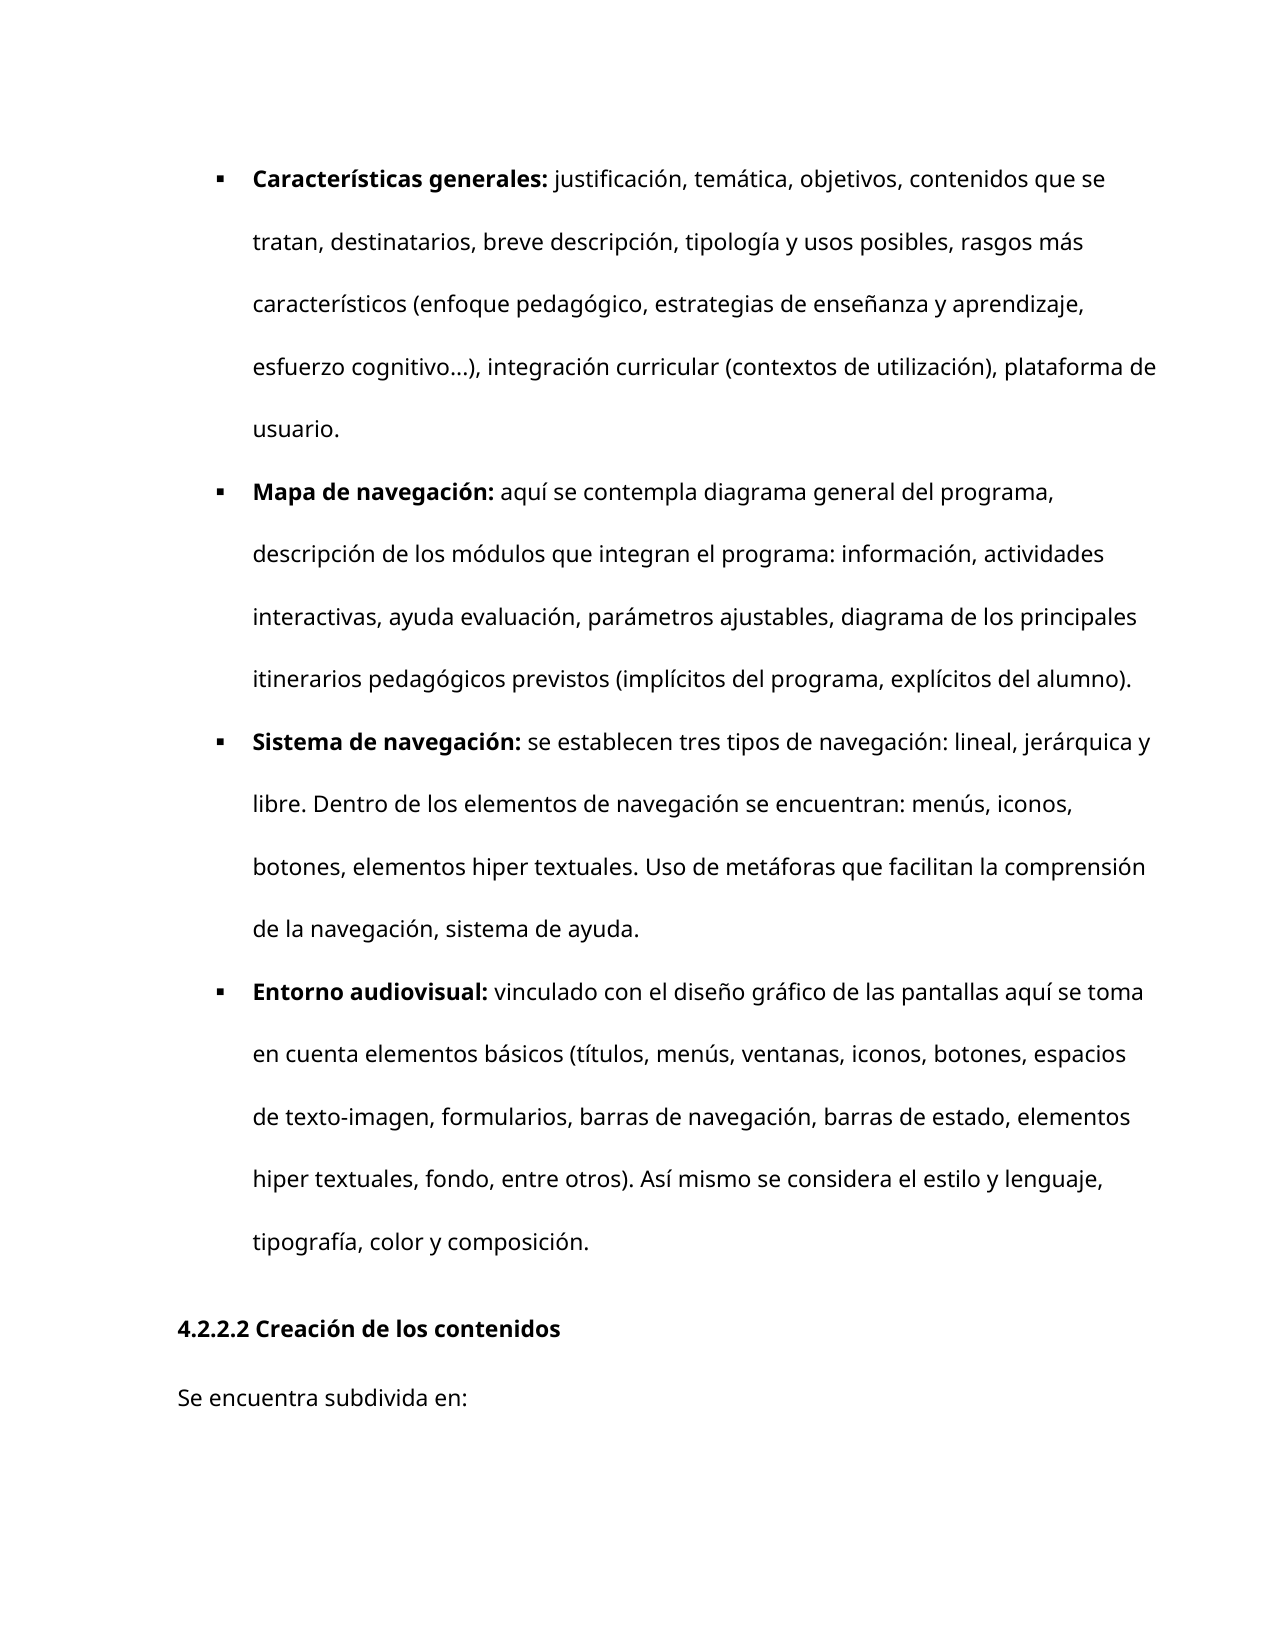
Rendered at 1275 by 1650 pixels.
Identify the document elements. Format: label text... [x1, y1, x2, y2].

list Sistema de navegación: se establecen tres tipos de navegación: lineal, jerárquica y libre. Dentro de los elementos de navegación se encuentran: menús, iconos, botones, elementos hiper textuales. Uso de metáforas que facilitan la comprensión de la navegación, sistema de ayuda. [215, 726, 1157, 944]
list Características generales: justificación, temática, objetivos, contenidos que se tratan, destinatarios, breve descripción, tipología y usos posibles, rasgos más característicos (enfoque pedagógico, estrategias de enseñanza y aprendizaje, esfuerzo cognitivo...), integración curricular (contextos de utilización), plataforma de usuario. [215, 163, 1157, 444]
list Mapa de navegación: aquí se contempla diagrama general del programa, descripción de los módulos que integran el programa: información, actividades interactivas, ayuda evaluación, parámetros ajustables, diagrama de los principales itinerarios pedagógicos previstos (implícitos del programa, explícitos del alumno). [215, 476, 1157, 694]
text Se encuentra subdivida en: [177, 1382, 1157, 1413]
list Entorno audiovisual: vinculado con el diseño gráfico de las pantallas aquí se toma en cuenta elementos básicos (títulos, menús, ventanas, iconos, botones, espacios de texto-imagen, formularios, barras de navegación, barras de estado, elementos hiper textuales, fondo, entre otros). Así mismo se considera el estilo y lenguaje, tipografía, color y composición. [215, 976, 1157, 1257]
subtitle 4.2.2.2 Creación de los contenidos [177, 1313, 1157, 1344]
